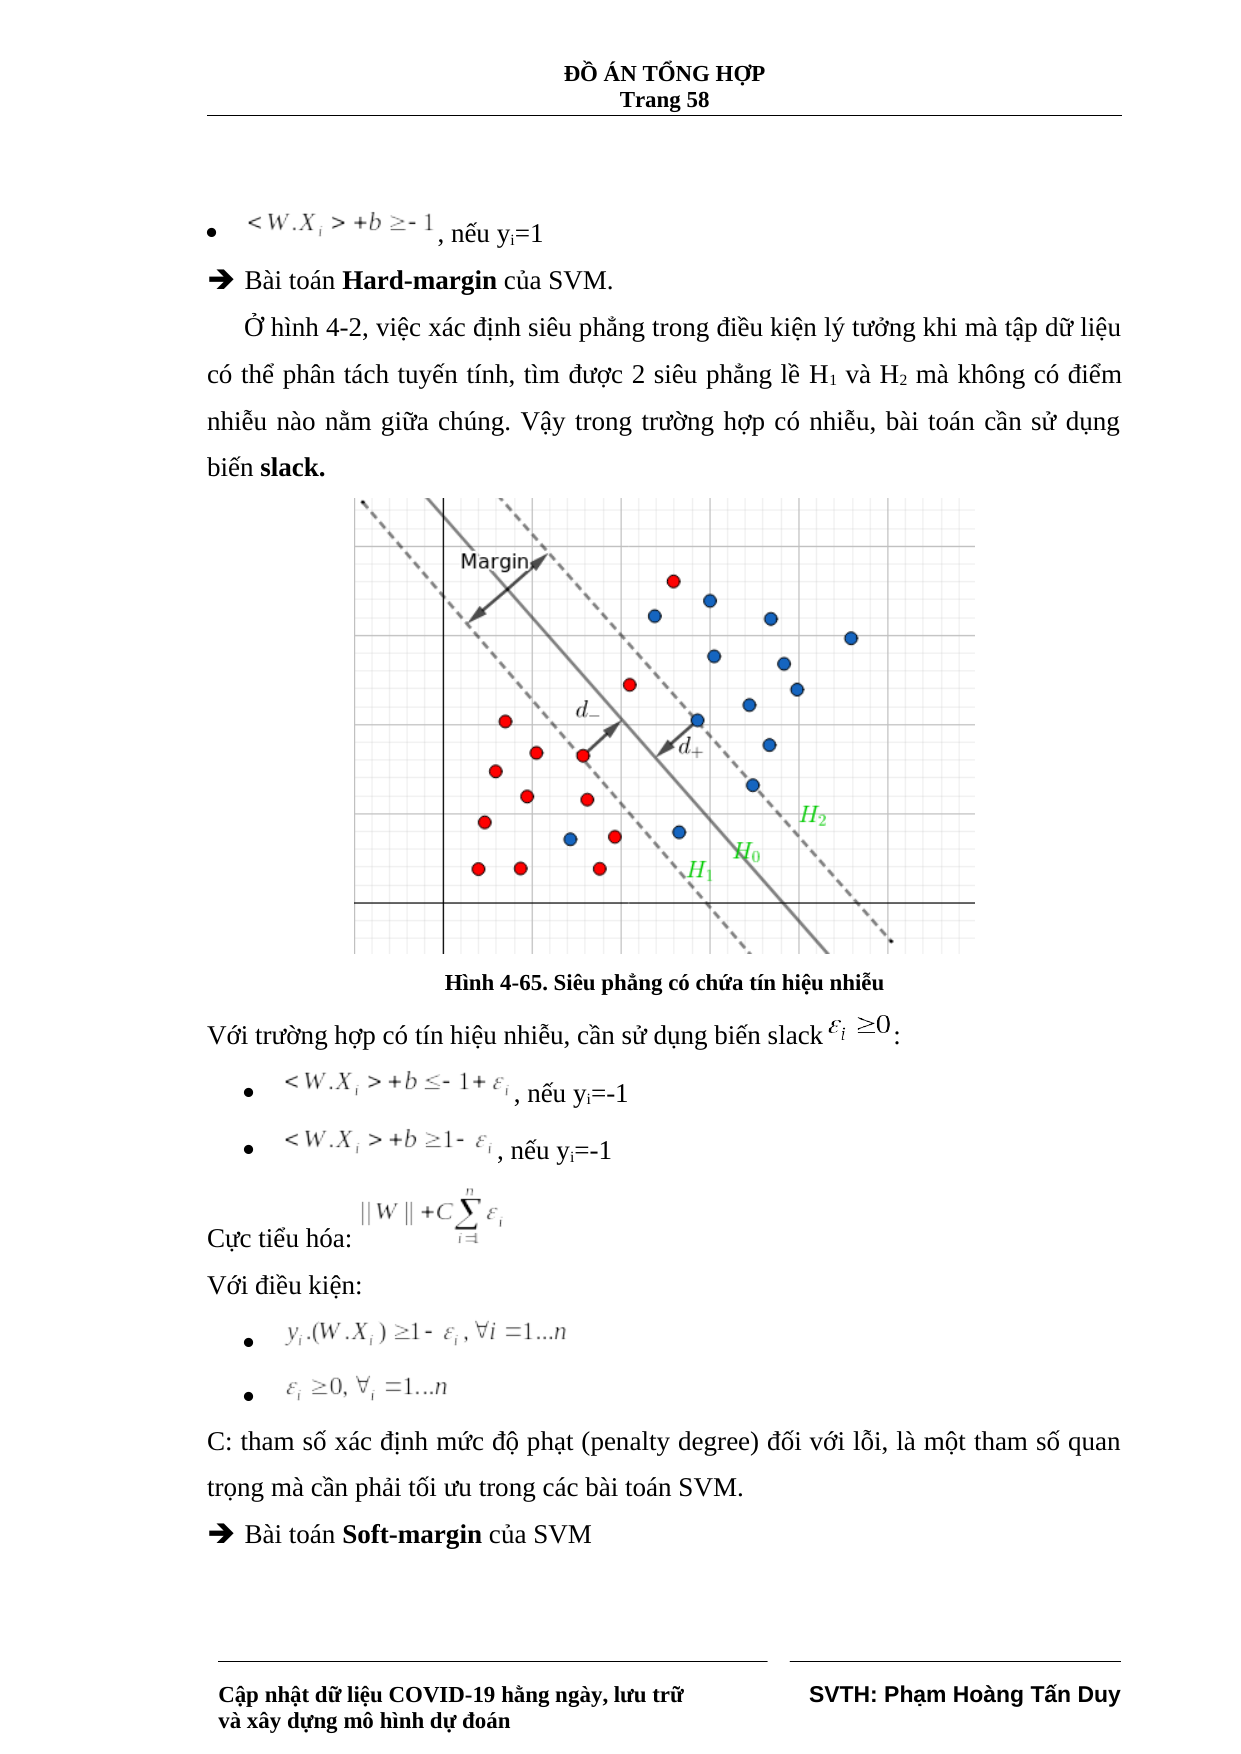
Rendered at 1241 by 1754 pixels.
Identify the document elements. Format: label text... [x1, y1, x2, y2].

text Với điều kiện: [207, 1269, 1122, 1300]
picture [354, 498, 975, 954]
text C: tham số xác định mức độ phạt (penalty degree) đối với lỗi, là một tham số quan trọng mà cần phải tối ưu trong các bài toán SVM. [207, 1425, 1122, 1502]
text Với trường hợp có tín hiệu nhiễu, cần sử dụng biến slack: [207, 1008, 1122, 1050]
list , nếu yi=1 [207, 207, 1122, 249]
list , nếu yi=-1 [244, 1066, 1122, 1108]
list , nếu yi=-1 [244, 1123, 1122, 1166]
list Bài toán Soft-margin của SVM [207, 1518, 1122, 1549]
text Cực tiểu hóa: [207, 1181, 1122, 1254]
list Bài toán Hard-margin của SVM. [207, 264, 1122, 296]
text Ở hình 4-2, việc xác định siêu phẳng trong điều kiện lý tưởng khi mà tập dữ liệu có thể phân tách tuyến tính, tìm được 2 siêu phẳng lề H1 và H2 mà không có điểm nhiễu nào nằm giữa chúng. Vậy trong trường hợp có nhiễu, bài toán cần sử dụng biến slack. [207, 311, 1122, 482]
